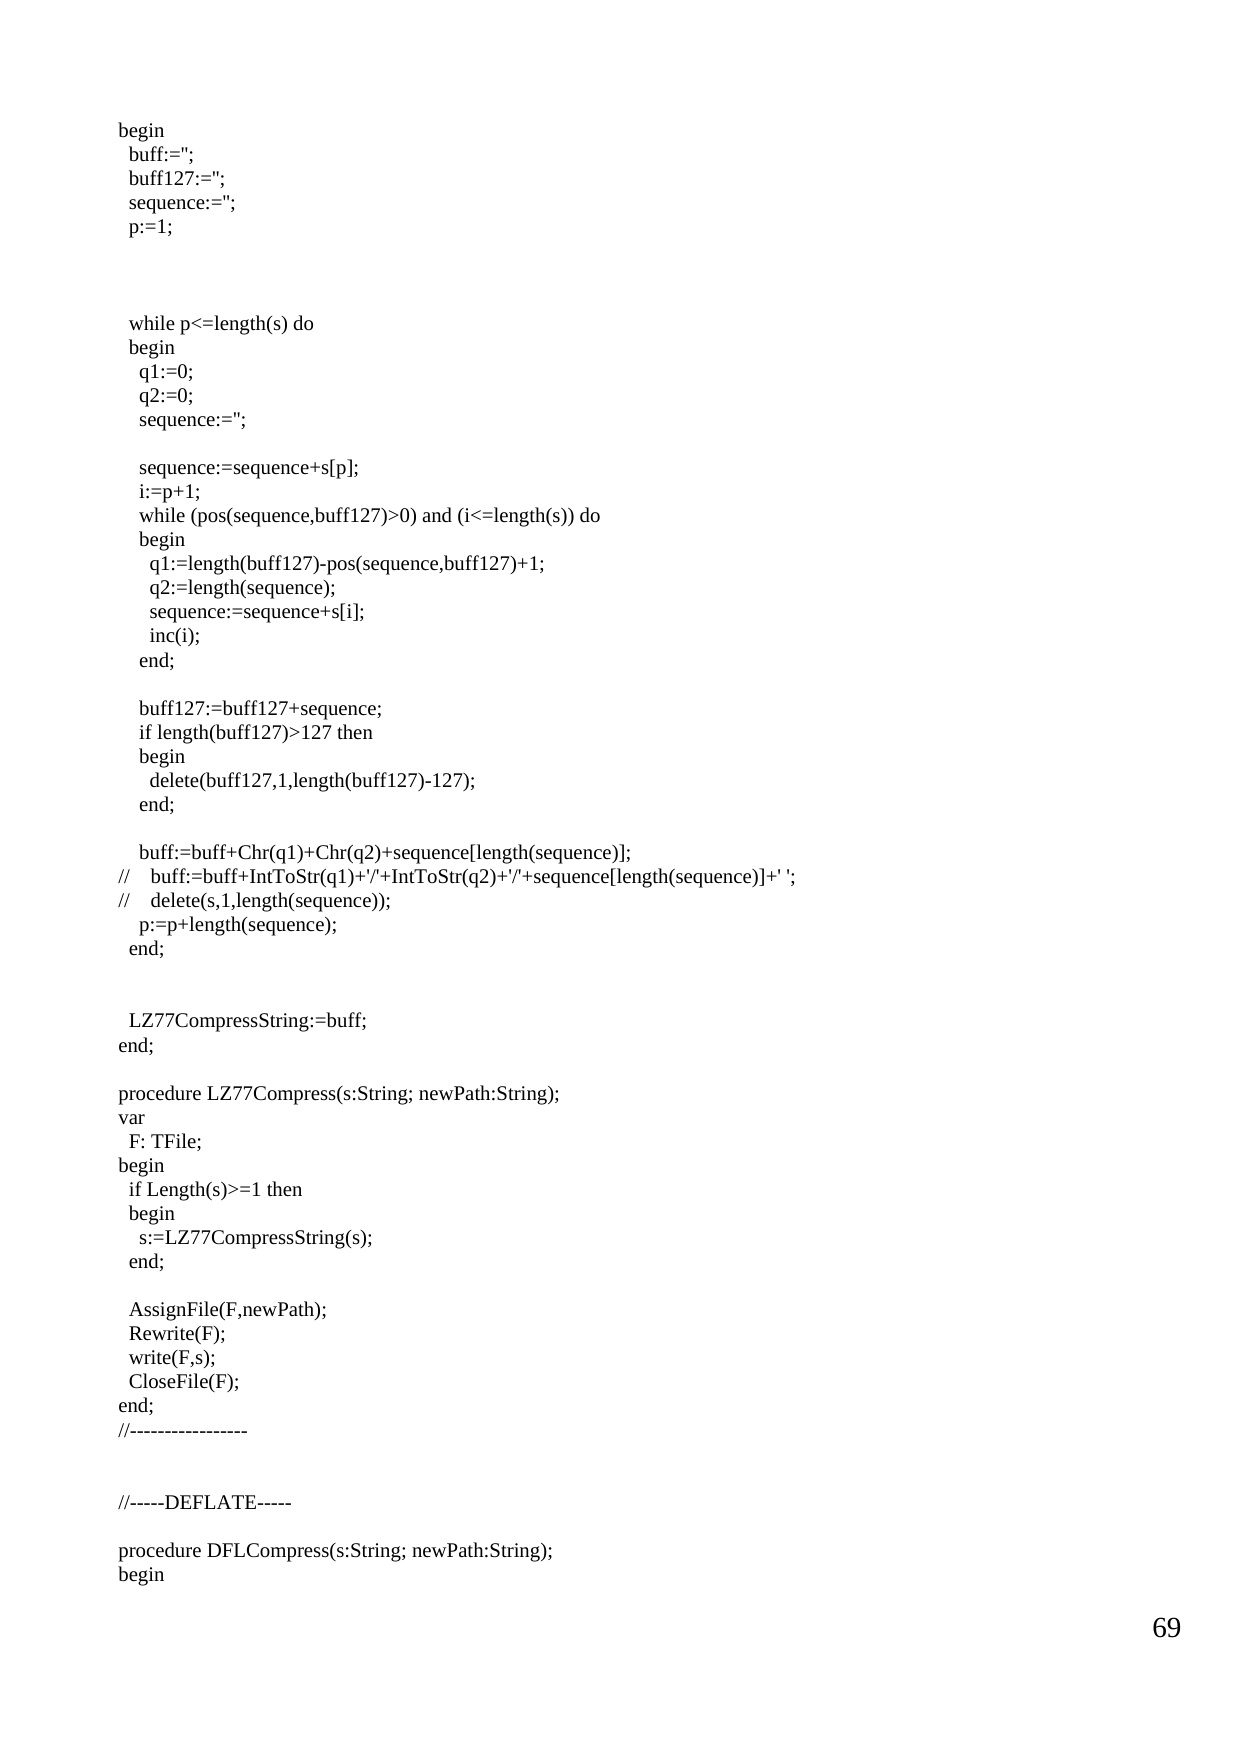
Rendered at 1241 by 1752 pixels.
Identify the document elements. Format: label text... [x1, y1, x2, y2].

text q2:=length(sequence); [118, 575, 1181, 599]
text //----------------- [118, 1417, 1181, 1442]
text end; [118, 1393, 1181, 1417]
text s:=LZ77CompressString(s); [118, 1225, 1181, 1249]
text procedure DFLCompress(s:String; newPath:String); [118, 1538, 1181, 1562]
text q1:=0; [118, 359, 1181, 383]
text procedure LZ77Compress(s:String; newPath:String); [118, 1081, 1181, 1105]
text sequence:=''; [118, 407, 1181, 431]
text q1:=length(buff127)-pos(sequence,buff127)+1; [118, 551, 1181, 575]
text begin [118, 744, 1181, 768]
text // buff:=buff+IntToStr(q1)+'/'+IntToStr(q2)+'/'+sequence[length(sequence)]+' '; [118, 864, 1181, 888]
text while p<=length(s) do [118, 311, 1181, 335]
text p:=1; [118, 214, 1181, 238]
text sequence:=sequence+s[p]; [118, 455, 1181, 479]
text var [118, 1105, 1181, 1129]
text buff127:=buff127+sequence; [118, 696, 1181, 720]
text buff:=''; [118, 142, 1181, 166]
text buff127:=''; [118, 166, 1181, 190]
text end; [118, 1032, 1181, 1057]
text sequence:=''; [118, 190, 1181, 214]
text begin [118, 118, 1181, 142]
text F: TFile; [118, 1129, 1181, 1153]
text begin [118, 1153, 1181, 1177]
text begin [118, 527, 1181, 551]
text i:=p+1; [118, 479, 1181, 503]
text //-----DEFLATE----- [118, 1490, 1181, 1514]
text end; [118, 936, 1181, 960]
text CloseFile(F); [118, 1369, 1181, 1393]
text sequence:=sequence+s[i]; [118, 599, 1181, 623]
text buff:=buff+Chr(q1)+Chr(q2)+sequence[length(sequence)]; [118, 840, 1181, 864]
text // delete(s,1,length(sequence)); [118, 888, 1181, 912]
text p:=p+length(sequence); [118, 912, 1181, 936]
text begin [118, 335, 1181, 359]
text Rewrite(F); [118, 1321, 1181, 1345]
text if length(buff127)>127 then [118, 720, 1181, 744]
text inc(i); [118, 623, 1181, 647]
text q2:=0; [118, 383, 1181, 407]
text end; [118, 647, 1181, 672]
text end; [118, 1249, 1181, 1273]
text AssignFile(F,newPath); [118, 1297, 1181, 1321]
text begin [118, 1562, 1181, 1586]
text write(F,s); [118, 1345, 1181, 1369]
text begin [118, 1201, 1181, 1225]
text delete(buff127,1,length(buff127)-127); [118, 768, 1181, 792]
text if Length(s)>=1 then [118, 1177, 1181, 1201]
text LZ77CompressString:=buff; [118, 1008, 1181, 1032]
text end; [118, 792, 1181, 816]
text while (pos(sequence,buff127)>0) and (i<=length(s)) do [118, 503, 1181, 527]
